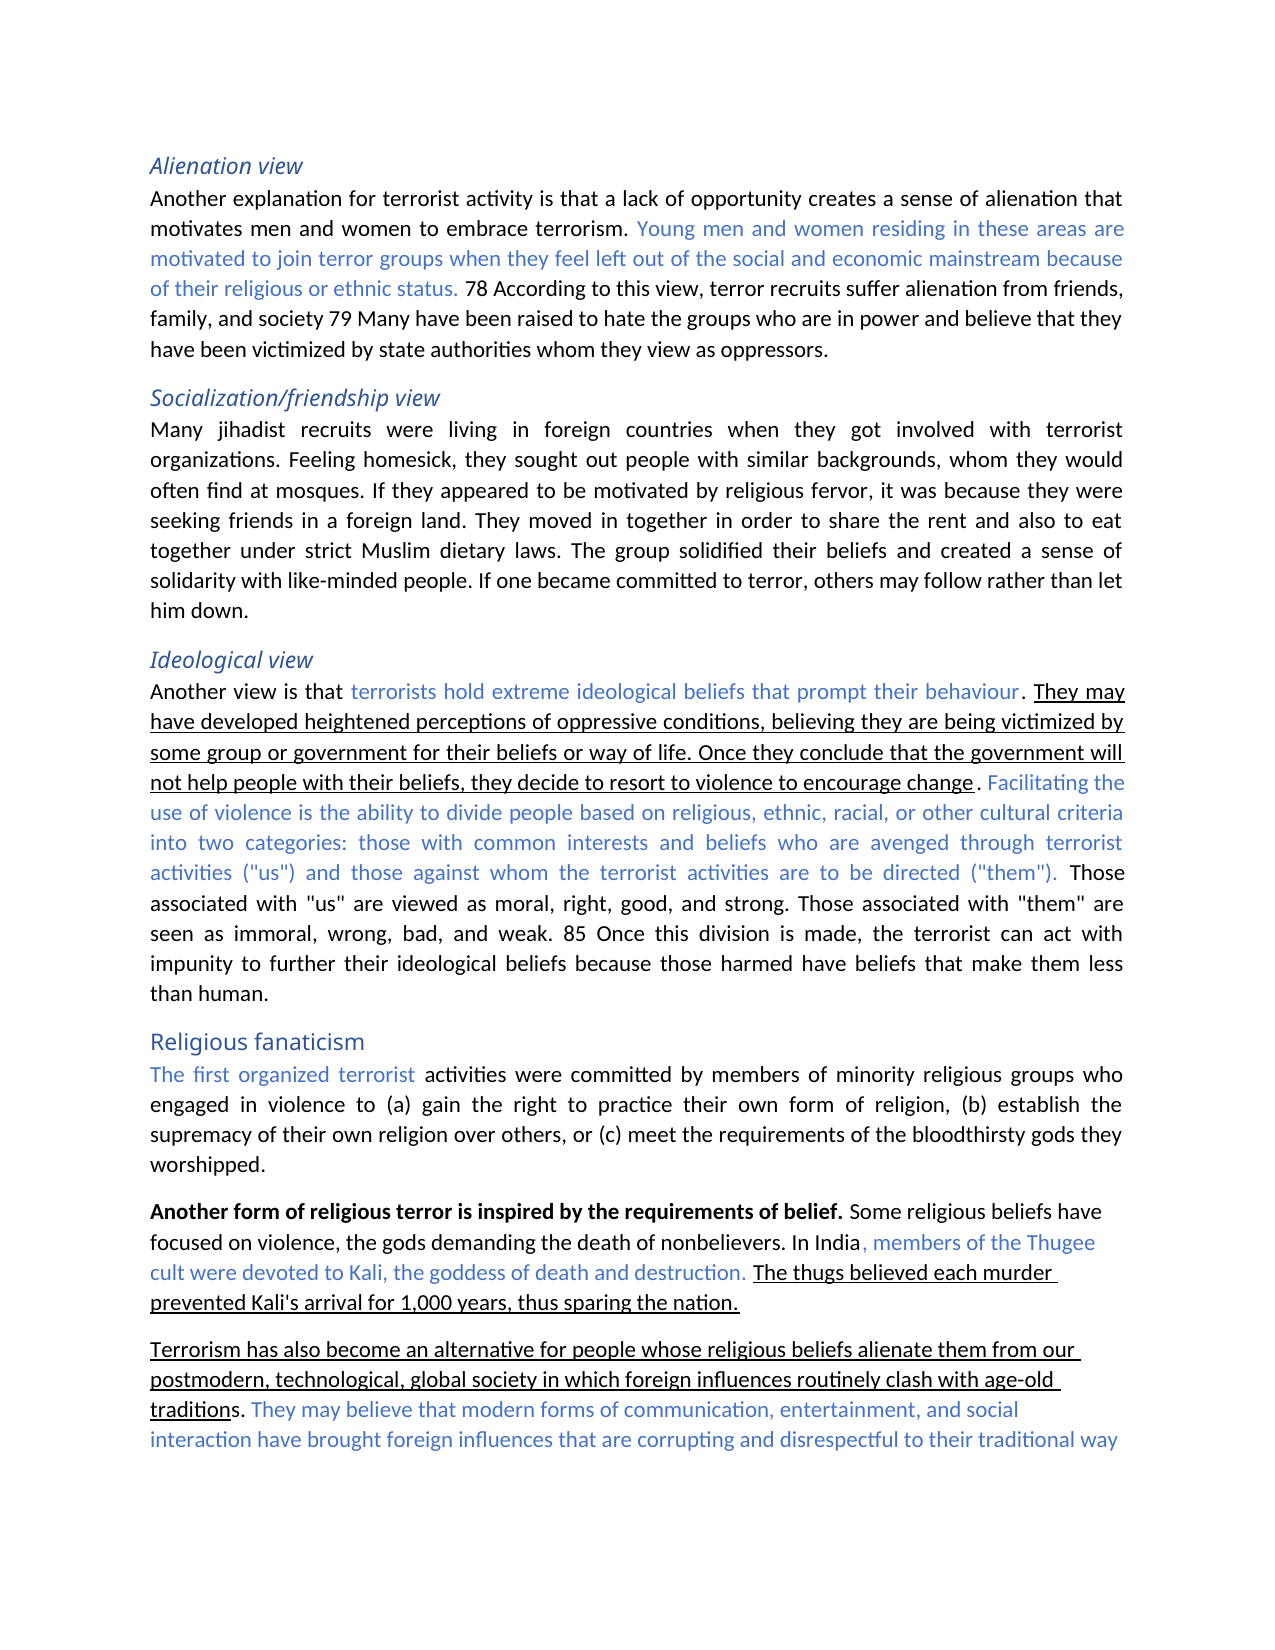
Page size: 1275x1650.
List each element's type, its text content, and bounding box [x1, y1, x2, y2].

text Another form of religious terror is inspired by the requirements of belief. Some religious beliefs have focused on violence, the gods demanding the death of nonbelievers. In India, members of the Thugee cult were devoted to Kali, the goddess of death and destruction. The thugs believed each murder prevented Kali's arrival for 1,000 years, thus sparing the nation. [150, 1197, 1125, 1316]
subtitle Religious fanaticism [150, 1026, 1125, 1057]
text Another view is that terrorists hold extreme ideological beliefs that prompt their behaviour. They may have developed heightened perceptions of oppressive conditions, believing they are being victimized by some group or government for their beliefs or way of life. Once they conclude that the government will not help people with their beliefs, they decide to resort to violence to encourage change. Facilitating the use of violence is the ability to divide people based on religious, ethnic, racial, or other cultural criteria into two categories: those with common interests and beliefs who are avenged through terrorist activities ("us") and those against whom the terrorist activities are to be directed ("them"). Those associated with "us" are viewed as moral, right, good, and strong. Those associated with "them" are seen as immoral, wrong, bad, and weak. 85 Once this division is made, the terrorist can act with impunity to further their ideological beliefs because those harmed have beliefs that make them less than human. [150, 763, 1125, 1007]
subtitle Socialization/friendship view [150, 382, 1125, 413]
text Many jihadist recruits were living in foreign countries when they got involved with terrorist organizations. Feeling homesick, they sought out people with similar backgrounds, whom they would often find at mosques. If they appeared to be motivated by religious fervor, it was because they were seeking friends in a foreign land. They moved in together in order to share the rent and also to eat together under strict Muslim dietary laws. The group solidified their beliefs and created a sense of solidarity with like-minded people. If one became committed to terror, others may follow rather than let him down. [150, 415, 1125, 625]
subtitle Alienation view [150, 150, 1125, 181]
text Another explanation for terrorist activity is that a lack of opportunity creates a sense of alienation that motivates men and women to embrace terrorism. Young men and women residing in these areas are motivated to join terror groups when they feel left out of the social and economic mainstream because of their religious or ethnic status. 78 According to this view, terror recruits suffer alienation from friends, family, and society 79 Many have been raised to hate the groups who are in power and believe that they have been victimized by state authorities whom they view as oppressors. [150, 184, 1125, 363]
subtitle Ideological view [150, 643, 1125, 675]
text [150, 1335, 1125, 1454]
text The first organized terrorist activities were committed by members of minority religious groups who engaged in violence to (a) gain the right to practice their own form of religion, (b) establish the supremacy of their own religion over others, or (c) meet the requirements of the bloodthirsty gods they worshipped. [150, 1060, 1125, 1179]
